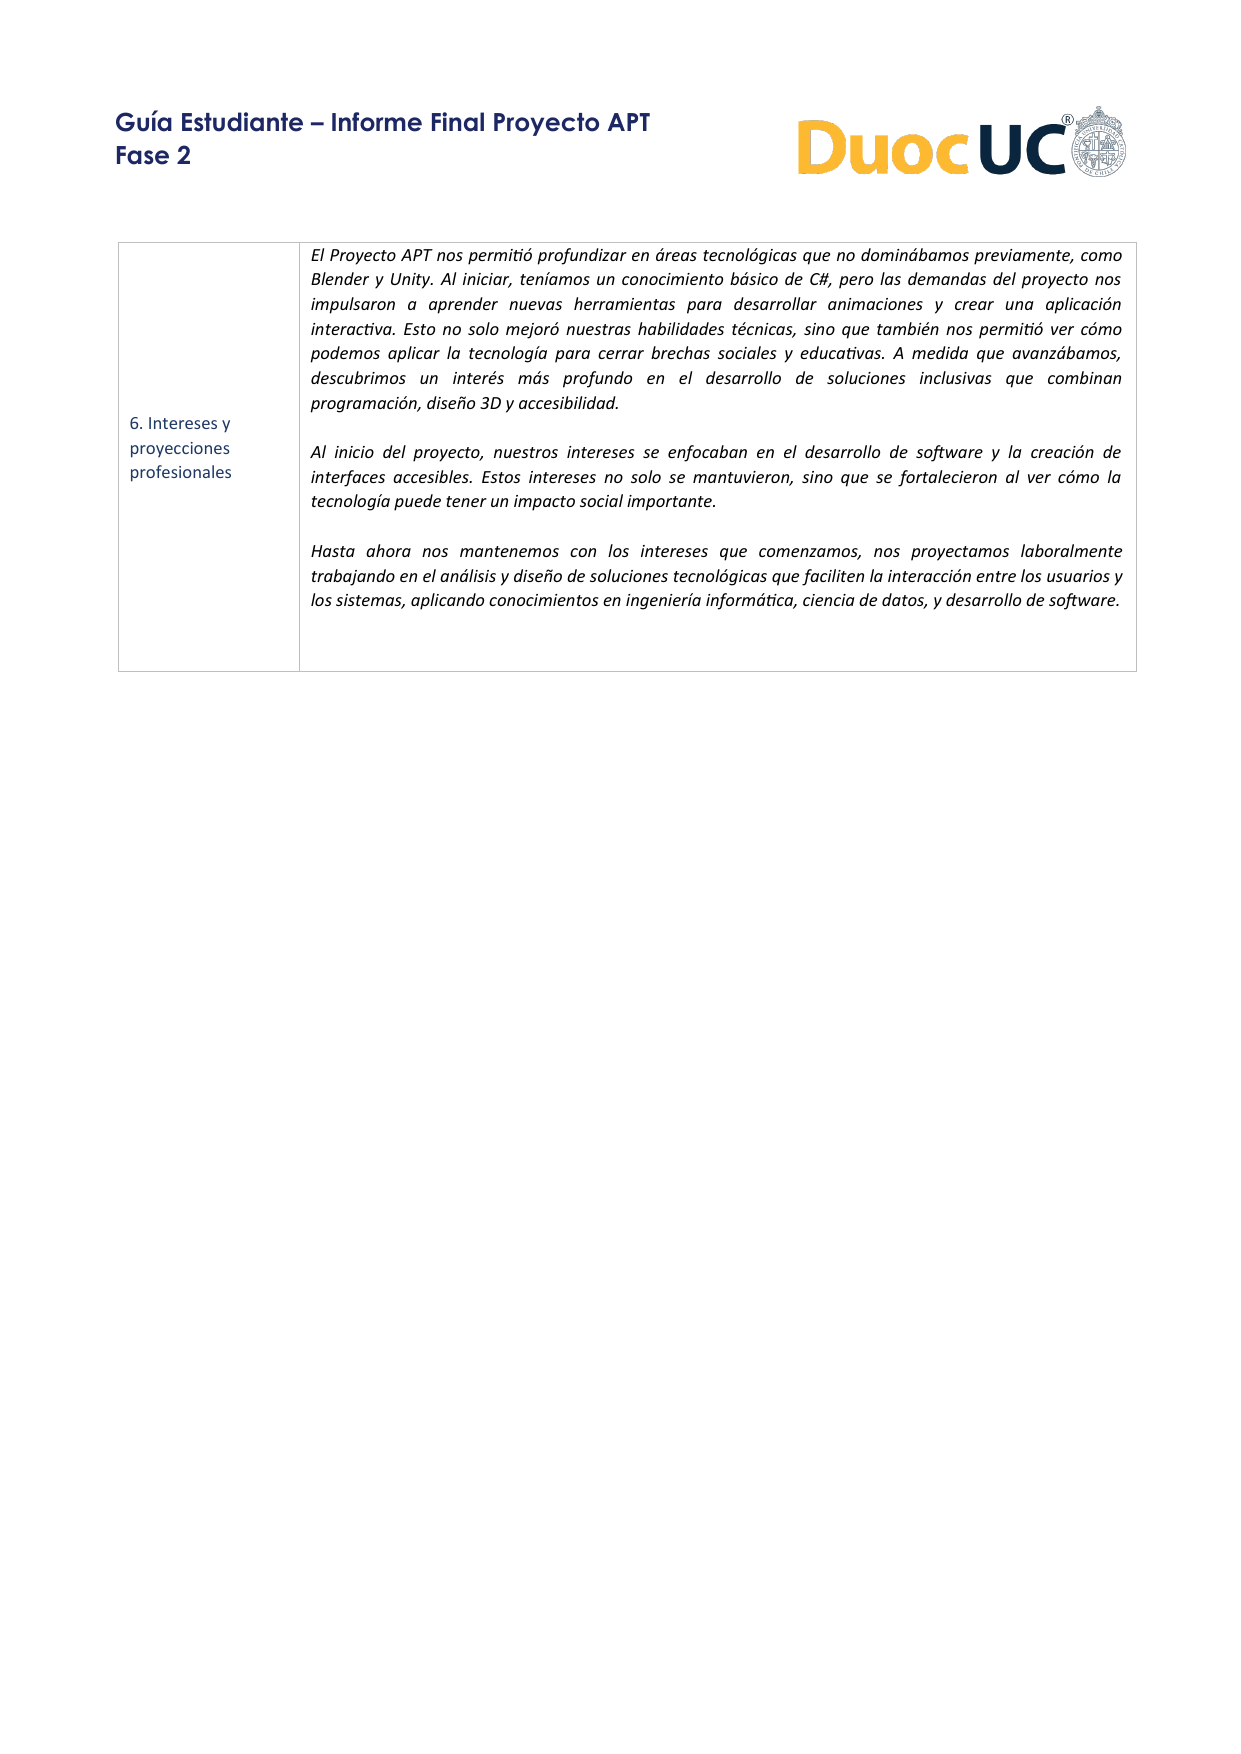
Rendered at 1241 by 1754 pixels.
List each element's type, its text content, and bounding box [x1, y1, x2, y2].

table_cell 6. Intereses y proyecciones profesionales [119, 243, 299, 671]
table_cell El Proyecto APT nos permitió profundizar en áreas tecnológicas que no dominábamos previamente, como Blender y Unity. Al iniciar, teníamos un conocimiento básico de C#, pero las demandas del proyecto nos impulsaron a aprender nuevas herramientas para desarrollar animaciones y crear una aplicación interactiva. Esto no solo mejoró nuestras habilidades técnicas, sino que también nos permitió ver cómo podemos aplicar la tecnología para cerrar brechas sociales y educativas. A medida que avanzábamos, descubrimos un interés más profundo en el desarrollo de soluciones inclusivas que combinan programación, diseño 3D y accesibilidad. Al inicio del proyecto, nuestros intereses se enfocaban en el desarrollo de software y la creación de interfaces accesibles. Estos intereses no solo se mantuvieron, sino que se fortalecieron al ver cómo la tecnología puede tener un impacto social importante. Hasta ahora nos mantenemos con los intereses que comenzamos, nos proyectamos laboralmente trabajando en el análisis y diseño de soluciones tecnológicas que faciliten la interacción entre los usuarios y los sistemas, aplicando conocimientos en ingeniería informática, ciencia de datos, y desarrollo de software. [300, 243, 1136, 671]
picture [798, 106, 1126, 177]
